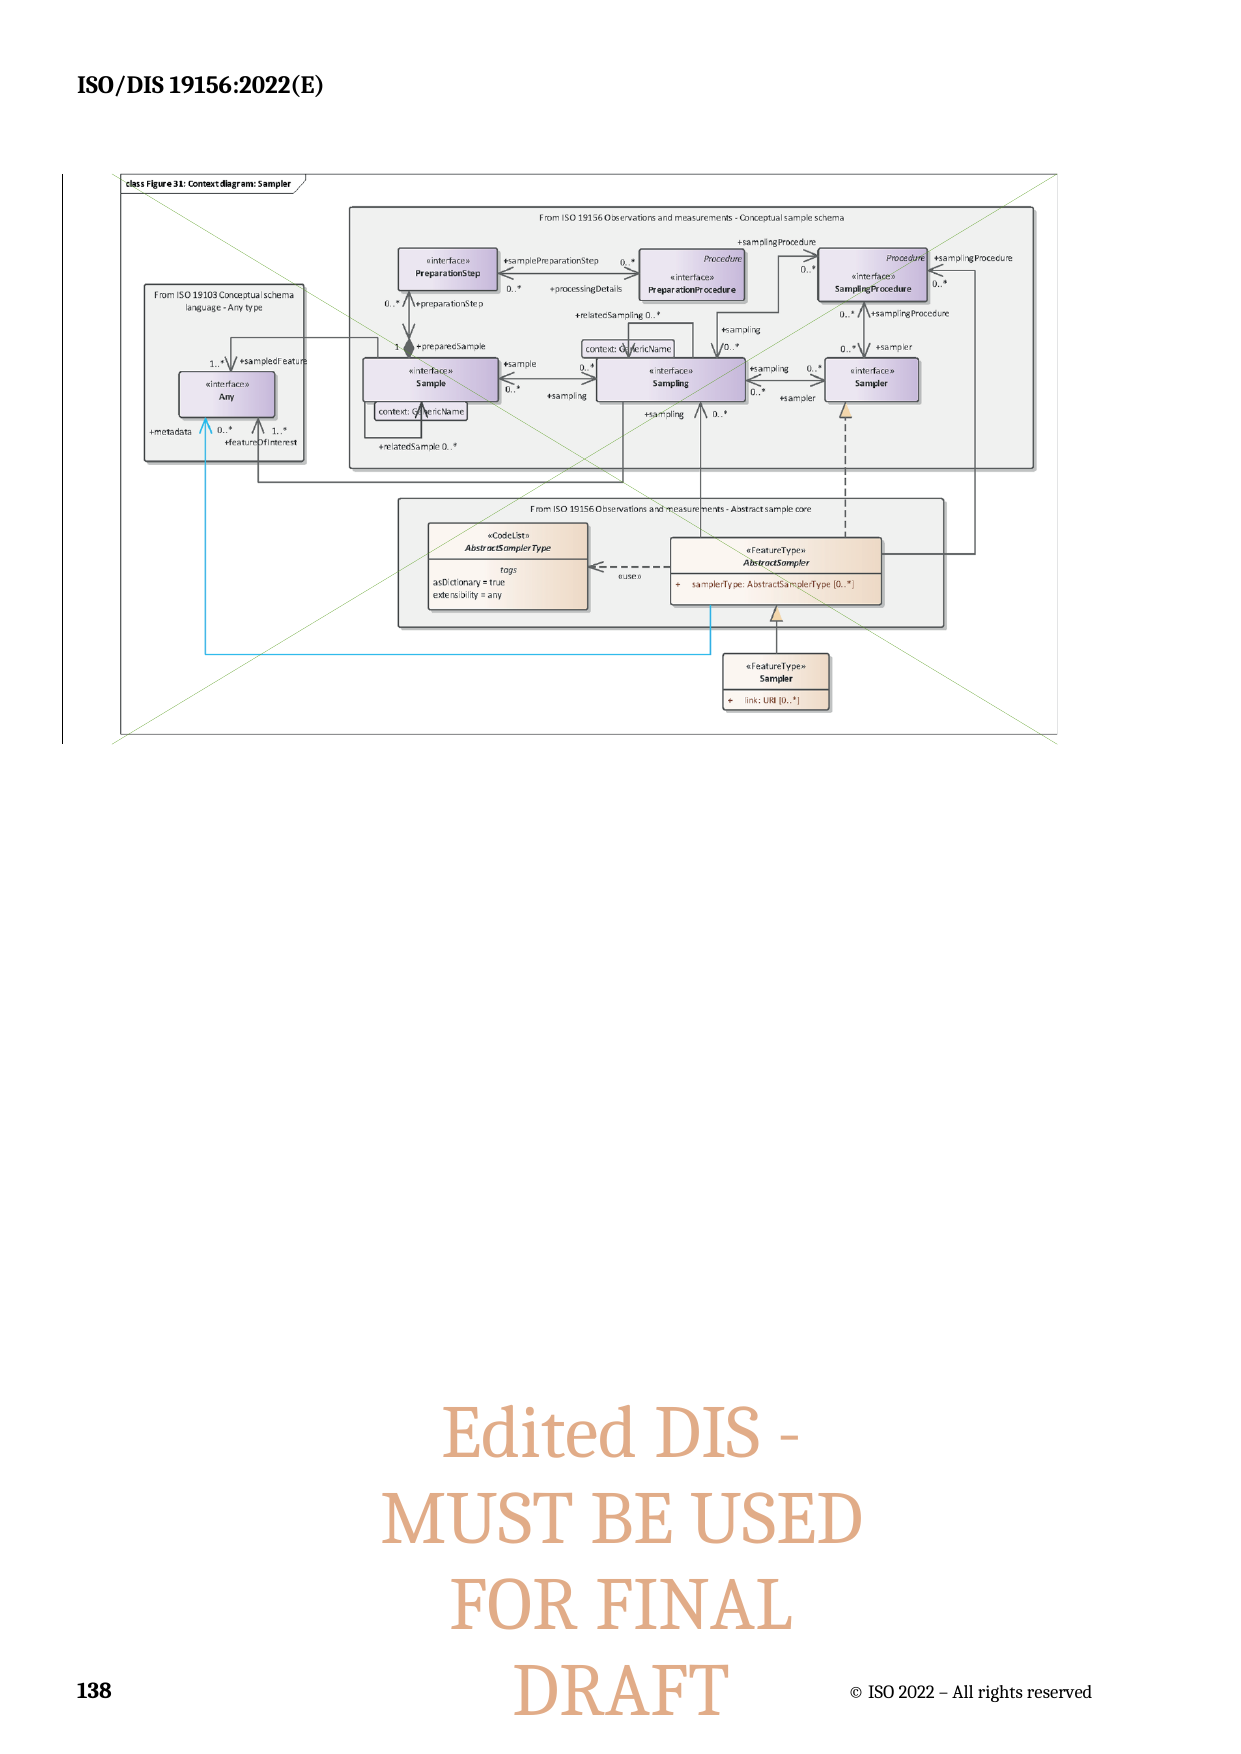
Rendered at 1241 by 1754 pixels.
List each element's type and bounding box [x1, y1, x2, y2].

picture [113, 173, 1056, 458]
picture [587, 175, 1058, 743]
picture [113, 460, 1056, 745]
picture [111, 175, 582, 744]
